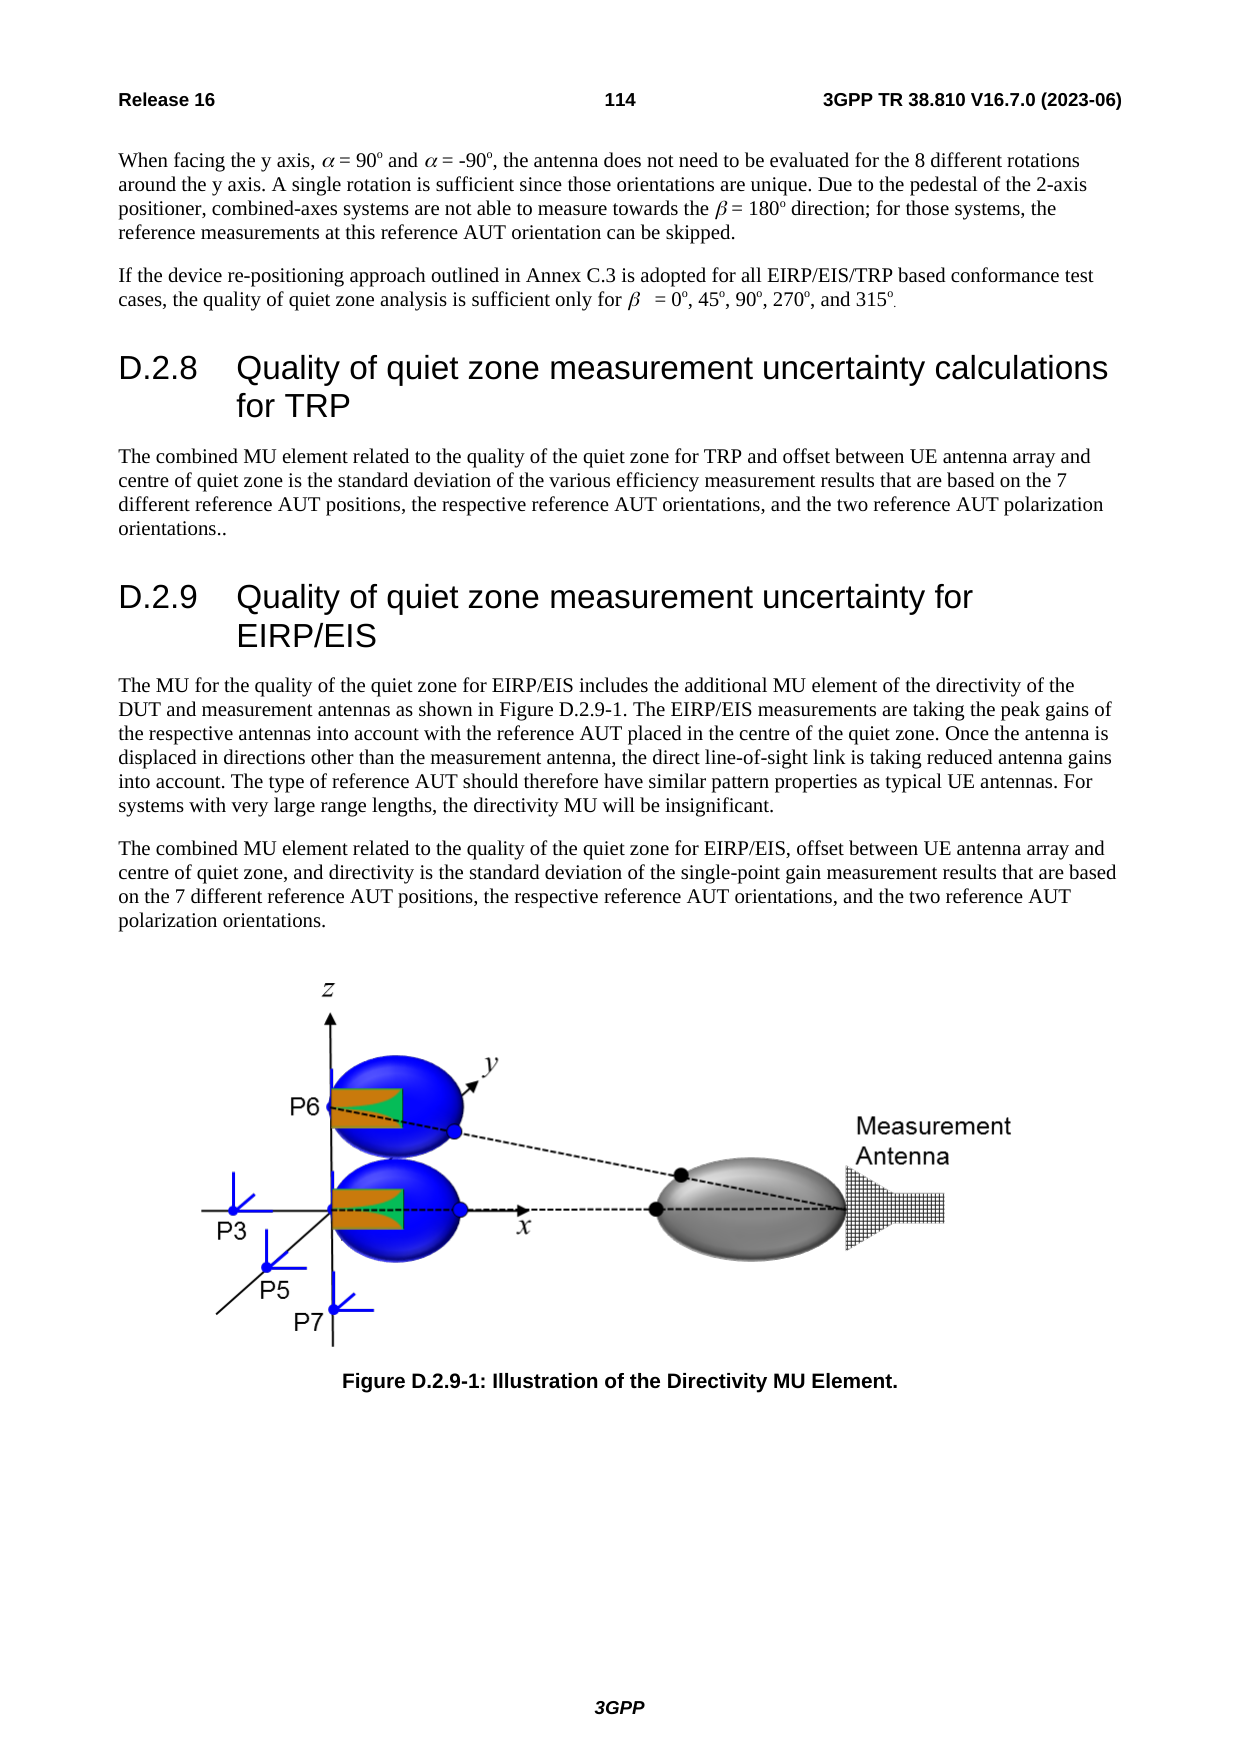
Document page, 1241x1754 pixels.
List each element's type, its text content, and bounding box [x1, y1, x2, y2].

picture [201, 957, 1039, 1351]
text The combined MU element related to the quality of the quiet zone for EIRP/EIS, offset between UE antenna array and centre of quiet zone, and directivity is the standard deviation of the single-point gain measurement results that are based on the 7 different reference AUT positions, the respective reference AUT orientations, and the two reference AUT polarization orientations. [118, 836, 1122, 932]
subtitle D.2.9 Quality of quiet zone measurement uncertainty for EIRP/EIS [118, 577, 1122, 654]
subtitle D.2.8 Quality of quiet zone measurement uncertainty calculations for TRP [118, 348, 1122, 425]
text The combined MU element related to the quality of the quiet zone for TRP and offset between UE antenna array and centre of quiet zone is the standard deviation of the various efficiency measurement results that are based on the 7 different reference AUT positions, the respective reference AUT orientations, and the two reference AUT polarization orientations.. [118, 444, 1122, 540]
text If the device re-positioning approach outlined in Annex C.3 is adopted for all EIRP/EIS/TRP based conformance test cases, the quality of quiet zone analysis is sufficient only for  = 0o, 45o, 90o, 270o, and 315o. [118, 262, 1122, 311]
text When facing the y axis,  = 90o and  = -90o, the antenna does not need to be evaluated for the 8 different rotations around the y axis. A single rotation is sufficient since those orientations are unique. Due to the pedestal of the 2-axis positioner, combined-axes systems are not able to measure towards the  = 180o direction; for those systems, the reference measurements at this reference AUT orientation can be skipped. [118, 147, 1122, 244]
text Figure D.2.9-1: Illustration of the Directivity MU Element. [118, 1369, 1122, 1393]
text The MU for the quality of the quiet zone for EIRP/EIS includes the additional MU element of the directivity of the DUT and measurement antennas as shown in Figure D.2.9-1. The EIRP/EIS measurements are taking the peak gains of the respective antennas into account with the reference AUT placed in the centre of the quiet zone. Once the antenna is displaced in directions other than the measurement antenna, the direct line-of-sight link is taking reduced antenna gains into account. The type of reference AUT should therefore have similar pattern properties as typical UE antennas. For systems with very large range lengths, the directivity MU will be insignificant. [118, 673, 1122, 817]
